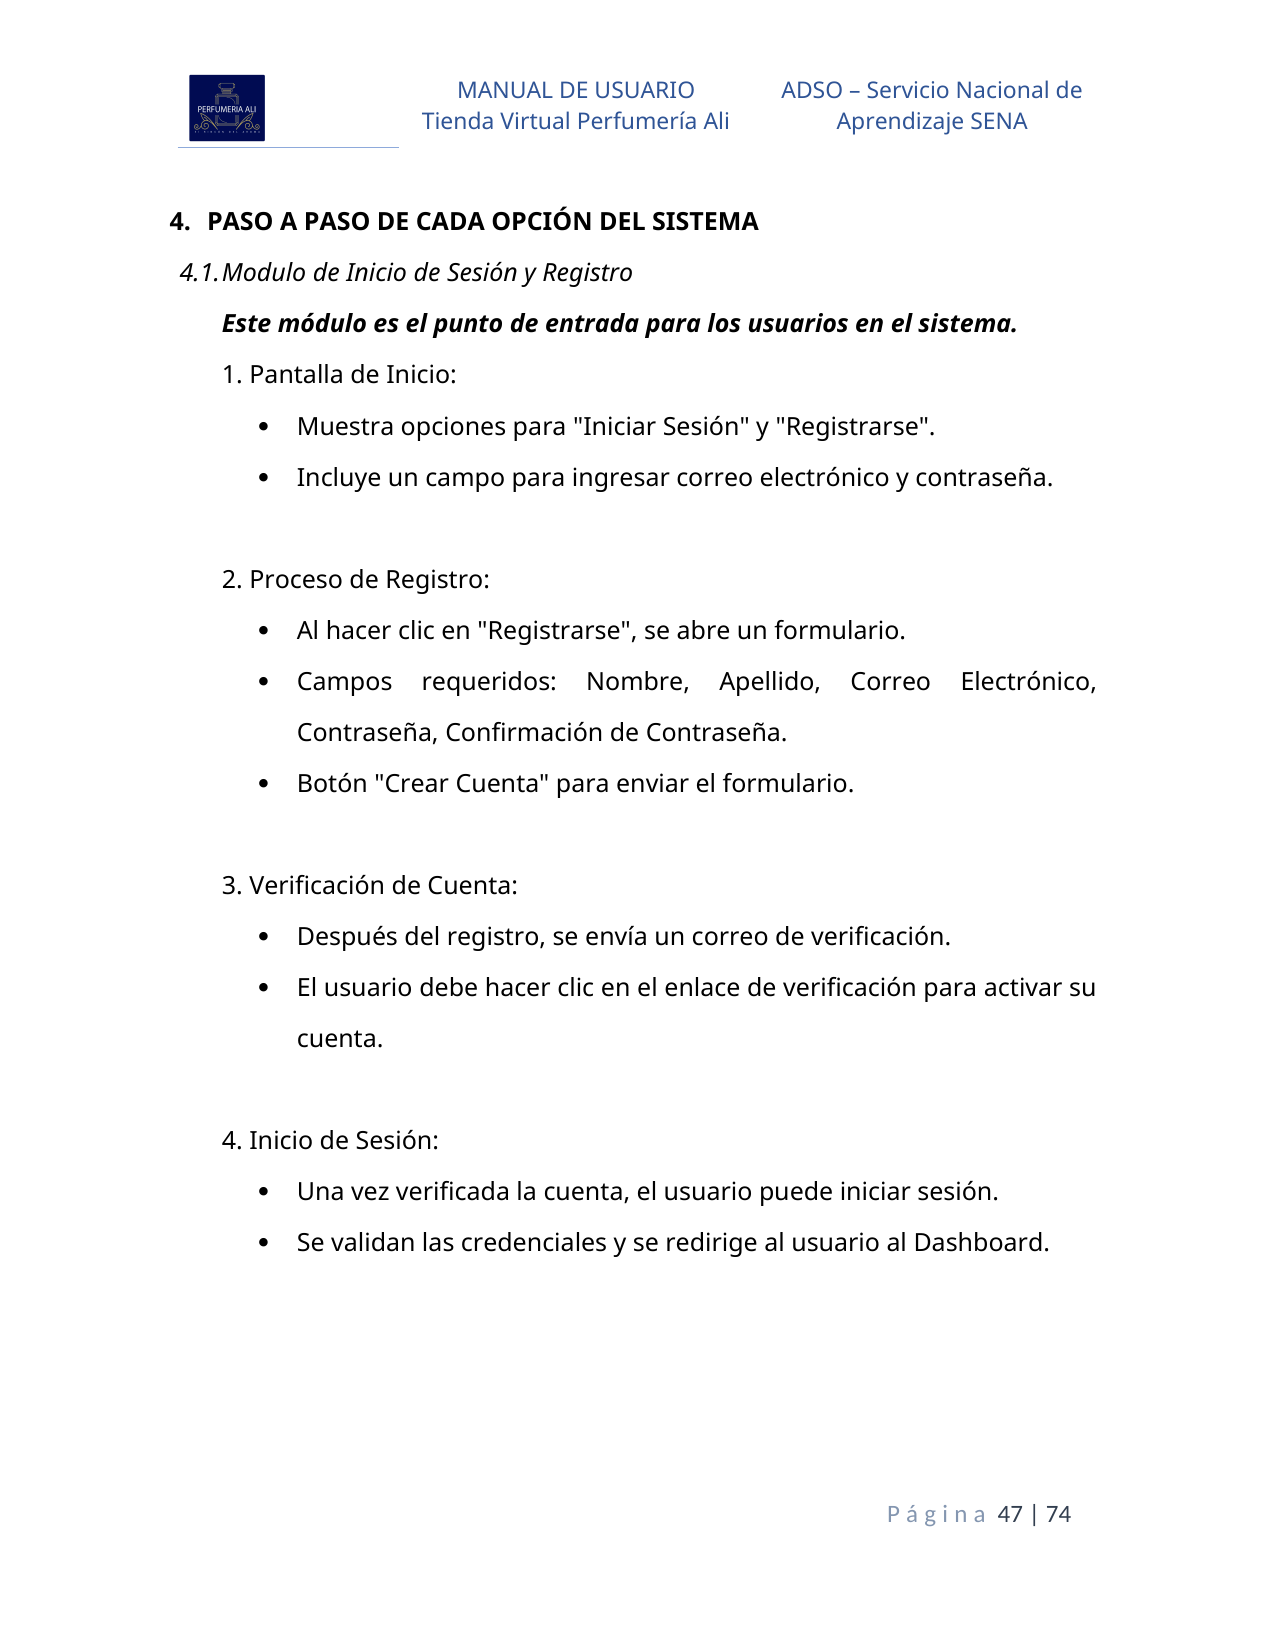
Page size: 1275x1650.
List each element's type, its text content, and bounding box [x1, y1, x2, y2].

list El usuario debe hacer clic en el enlace de verificación para activar su cuenta. [259, 969, 1098, 1055]
list 3. Verificación de Cuenta: [222, 867, 1098, 902]
list Modulo de Inicio de Sesión y Registro [179, 255, 1098, 289]
list Incluye un campo para ingresar correo electrónico y contraseña. [259, 459, 1098, 493]
picture [188, 73, 266, 143]
list Este módulo es el punto de entrada para los usuarios en el sistema. [222, 306, 1098, 340]
list Campos requeridos: Nombre, Apellido, Correo Electrónico, Contraseña, Confirmación de Contraseña. [259, 663, 1098, 748]
list Una vez verificada la cuenta, el usuario puede iniciar sesión. [259, 1174, 1098, 1208]
list Botón "Crear Cuenta" para enviar el formulario. [259, 765, 1098, 799]
list Después del registro, se envía un correo de verificación. [259, 918, 1098, 953]
list Muestra opciones para "Iniciar Sesión" y "Registrarse". [259, 408, 1098, 442]
list 4. Inicio de Sesión: [222, 1123, 1098, 1157]
list 1. Pantalla de Inicio: [222, 357, 1098, 391]
list Al hacer clic en "Registrarse", se abre un formulario. [259, 612, 1098, 646]
list Se validan las credenciales y se redirige al usuario al Dashboard. [259, 1225, 1098, 1259]
list 2. Proceso de Registro: [222, 561, 1098, 595]
list PASO A PASO DE CADA OPCIÓN DEL SISTEMA [169, 204, 1098, 238]
